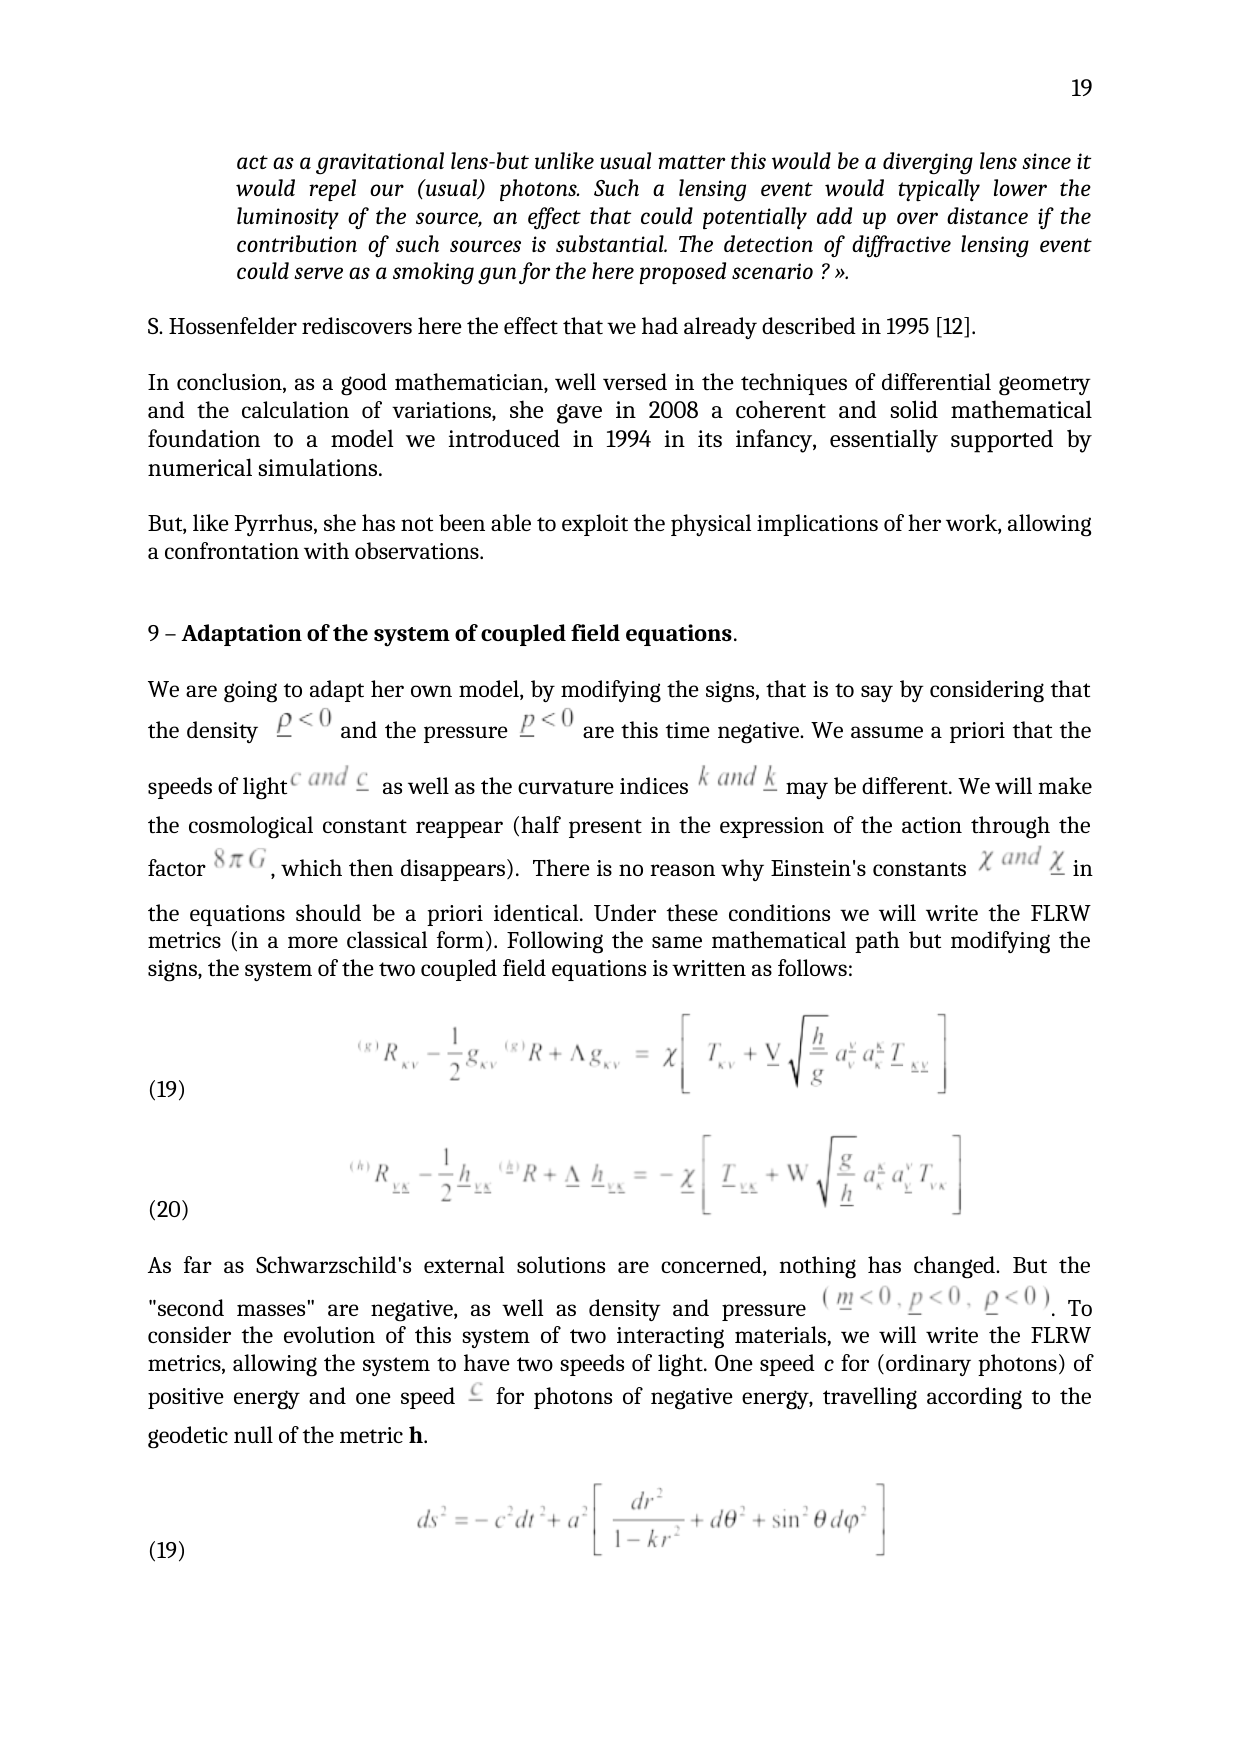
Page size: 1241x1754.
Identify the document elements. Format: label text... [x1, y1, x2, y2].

list We are going to adapt her own model, by modifying the signs, that is to say by considering that the density and the pressure are this time negative. We assume a priori that the speeds of light as well as the curvature indices may be different. We will make the cosmological constant reappear (half present in the expression of the action through the factor , which then disappears). There is no reason why Einstein's constants in the equations should be a priori identical. Under these conditions we will write the FLRW metrics (in a more classical form). Following the same mathematical path but modifying the signs, the system of the two coupled field equations is written as follows: [148, 676, 1093, 982]
list In conclusion, as a good mathematician, well versed in the techniques of differential geometry and the calculation of variations, she gave in 2008 a coherent and solid mathematical foundation to a model we introduced in 1994 in its infancy, essentially supported by numerical simulations. [148, 368, 1093, 482]
list But, like Pyrrhus, she has not been able to exploit the physical implications of her work, allowing a confrontation with observations. [148, 510, 1093, 565]
list (19) [148, 1010, 1093, 1103]
list (19) [148, 1477, 1093, 1564]
list As far as Schwarzschild's external solutions are concerned, nothing has changed. But the "second masses" are negative, as well as density and pressure . To consider the evolution of this system of two interacting materials, we will write the FLRW metrics, allowing the system to have two speeds of light. One speed c for (ordinary photons) of positive energy and one speed for photons of negative energy, travelling according to the geodetic null of the metric h. [148, 1252, 1093, 1449]
list S. Hossenfelder rediscovers here the effect that we had already described in 1995 [12]. [148, 313, 1093, 341]
list 9 – Adaptation of the system of coupled field equations. [148, 620, 1093, 648]
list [236, 148, 1093, 286]
list (20) [148, 1131, 1093, 1224]
